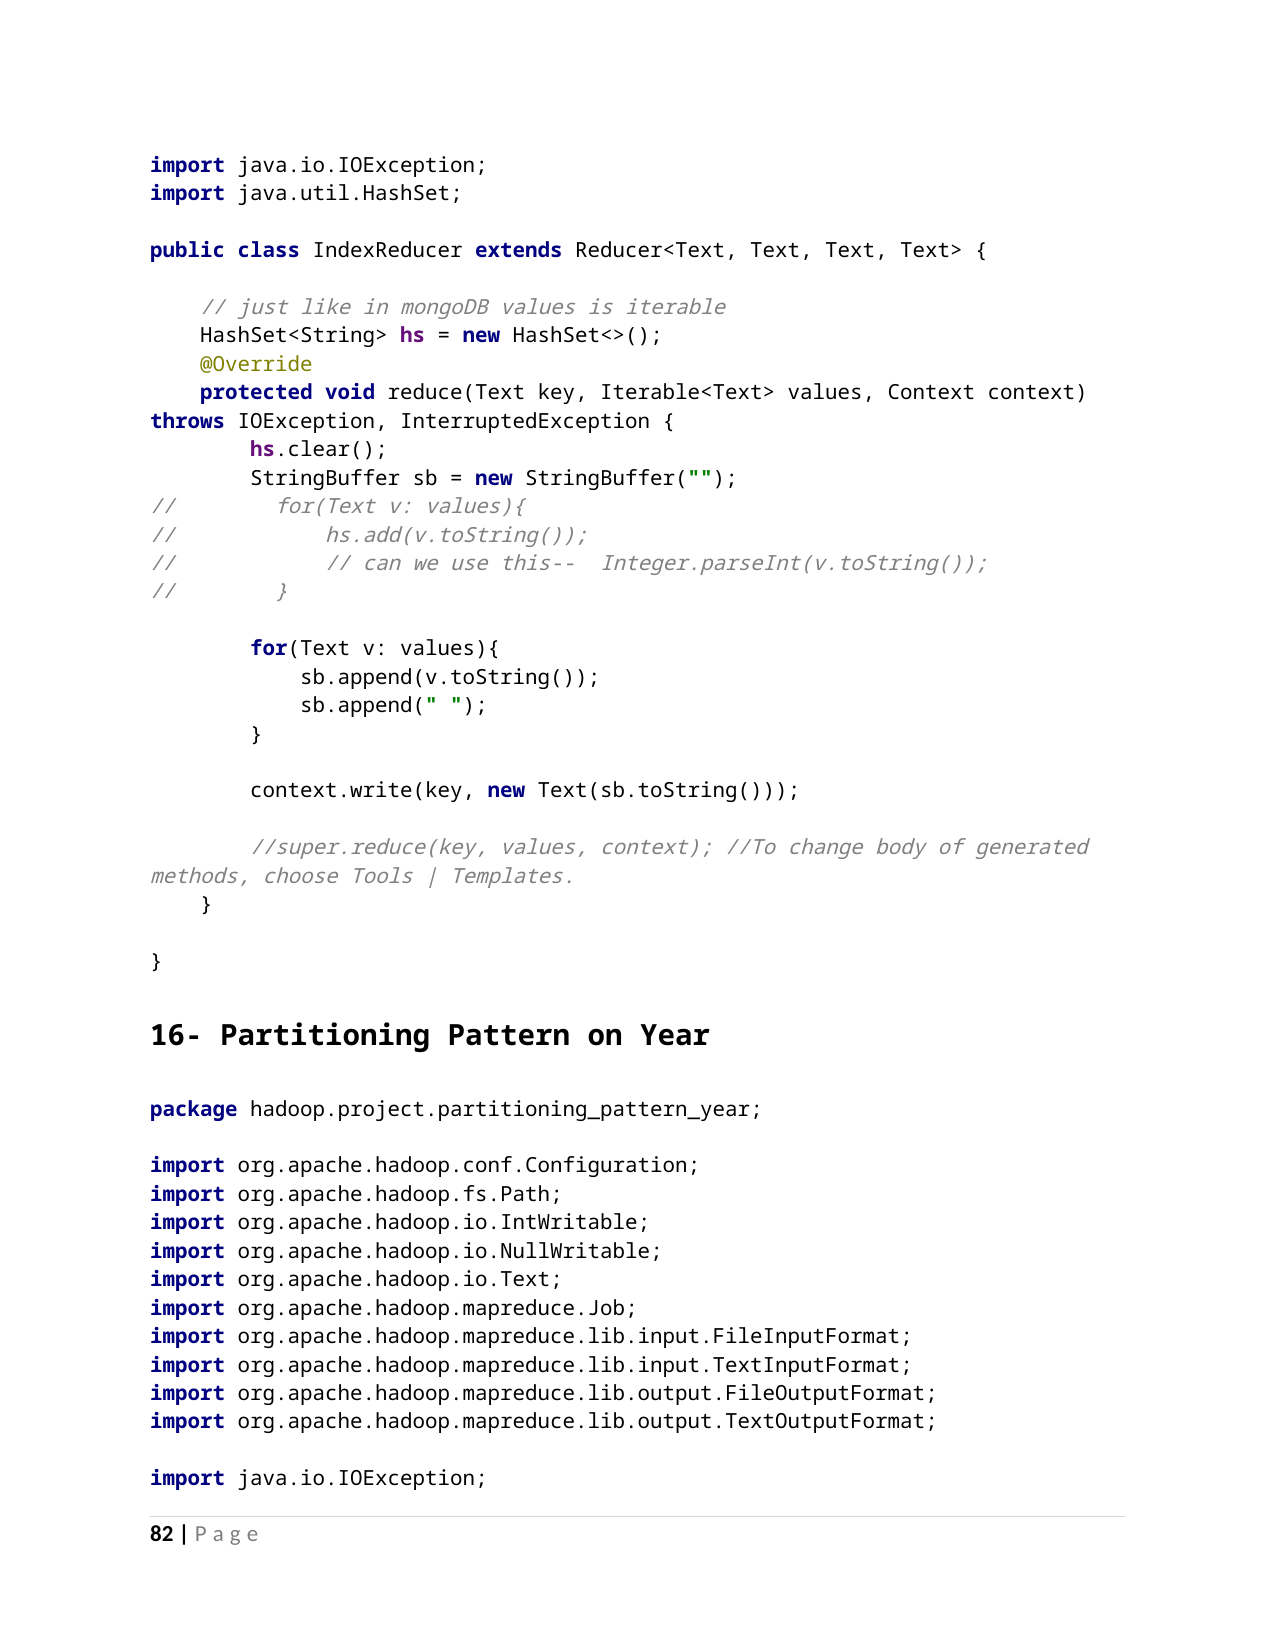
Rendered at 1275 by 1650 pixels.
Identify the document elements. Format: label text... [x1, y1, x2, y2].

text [150, 150, 1125, 975]
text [150, 1094, 1125, 1492]
text 16- Partitioning Pattern on Year [150, 1014, 1125, 1054]
